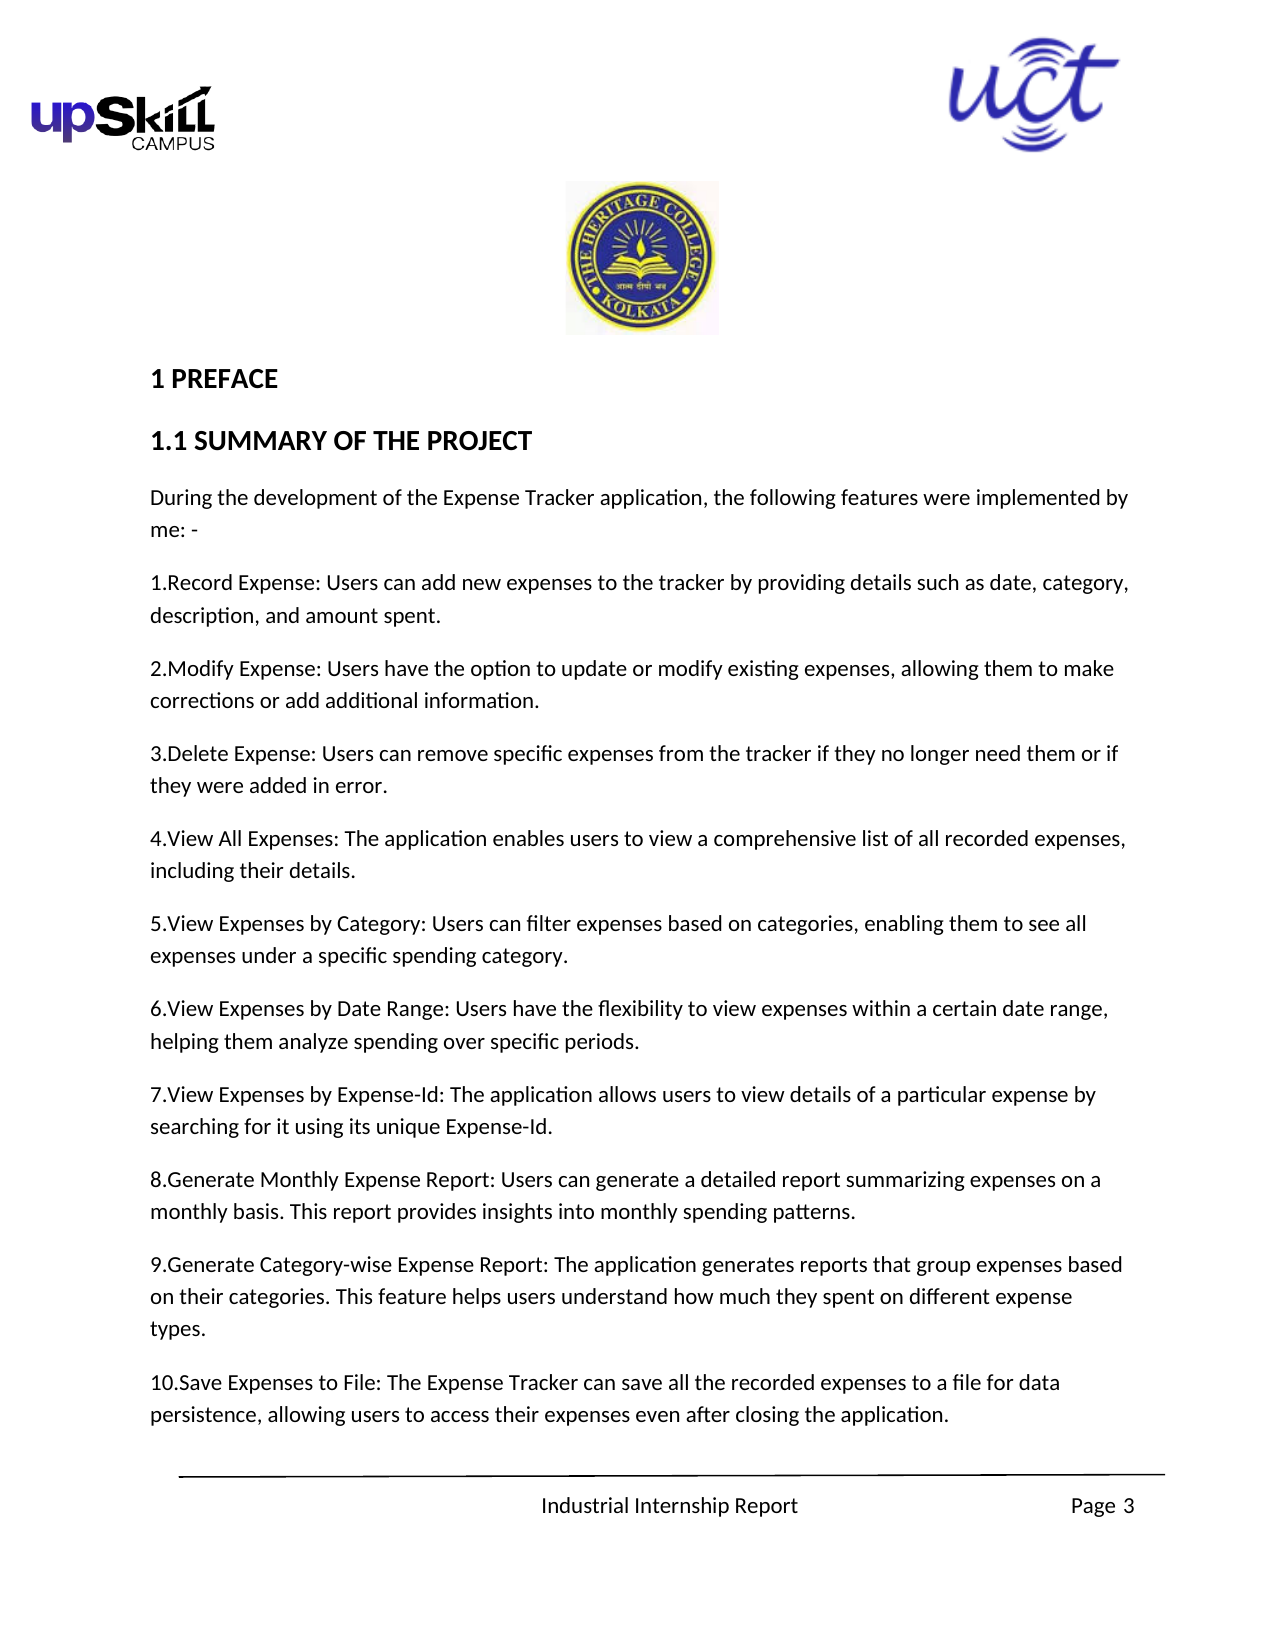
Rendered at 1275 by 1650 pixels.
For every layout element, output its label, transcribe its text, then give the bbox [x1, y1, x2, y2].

text During the development of the Expense Tracker application, the following features were implemented by me: - [150, 483, 1134, 543]
text 1 PREFACE [150, 360, 1134, 395]
text 4.View All Expenses: The application enables users to view a comprehensive list of all recorded expenses, including their details. [150, 824, 1134, 884]
picture [565, 181, 719, 335]
text 2.Modify Expense: Users have the option to update or modify existing expenses, allowing them to make corrections or add additional information. [150, 654, 1134, 714]
text 1.1 SUMMARY OF THE PROJECT [150, 422, 1134, 457]
picture [946, 28, 1125, 154]
text 3.Delete Expense: Users can remove specific expenses from the tracker if they no longer need them or if they were added in error. [150, 739, 1134, 799]
text 7.View Expenses by Expense-Id: The application allows users to view details of a particular expense by searching for it using its unique Expense-Id. [150, 1080, 1134, 1140]
text 8.Generate Monthly Expense Report: Users can generate a detailed report summarizing expenses on a monthly basis. This report provides insights into monthly spending patterns. [150, 1165, 1134, 1225]
text 6.View Expenses by Date Range: Users have the flexibility to view expenses within a certain date range, helping them analyze spending over specific periods. [150, 994, 1134, 1055]
picture [0, 73, 246, 154]
text 10.Save Expenses to File: The Expense Tracker can save all the recorded expenses to a file for data persistence, allowing users to access their expenses even after closing the application. [150, 1368, 1134, 1428]
text 1.Record Expense: Users can add new expenses to the tracker by providing details such as date, category, description, and amount spent. [150, 568, 1134, 629]
text 5.View Expenses by Category: Users can filter expenses based on categories, enabling them to see all expenses under a specific spending category. [150, 909, 1134, 969]
text 9.Generate Category-wise Expense Report: The application generates reports that group expenses based on their categories. This feature helps users understand how much they spent on different expense types. [150, 1250, 1134, 1343]
